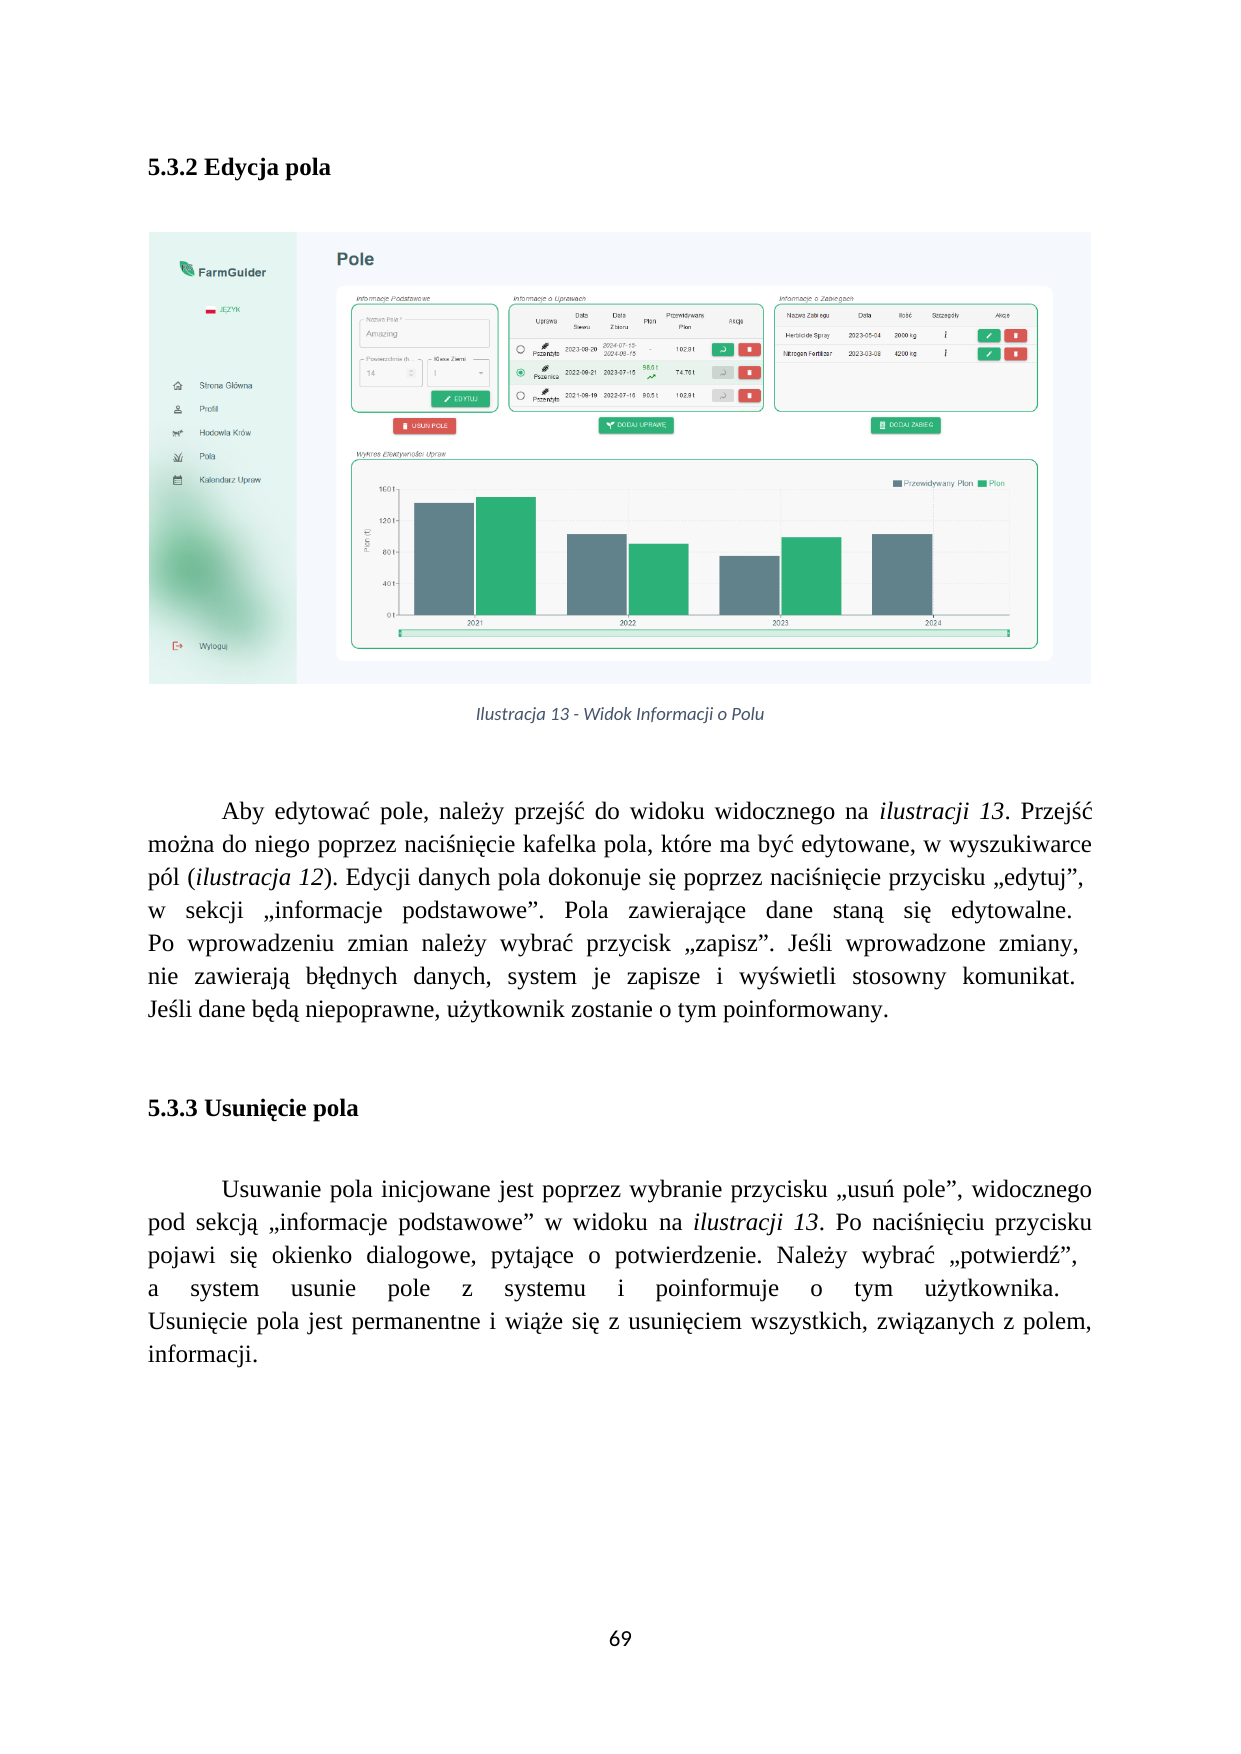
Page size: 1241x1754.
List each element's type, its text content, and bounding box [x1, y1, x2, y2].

text Aby edytować pole, należy przejść do widoku widocznego na ilustracji 13. Przejść można do niego poprzez naciśnięcie kafelka pola, które ma być edytowane, w wyszukiwarce pól (ilustracja 12). Edycji danych pola dokonuje się poprzez naciśnięcie przycisku „edytuj”, w sekcji „informacje podstawowe”. Pola zawierające dane staną się edytowalne. Po wprowadzeniu zmian należy wybrać przycisk „zapisz”. Jeśli wprowadzone zmiany, nie zawierają błędnych danych, system je zapisze i wyświetli stosowny komunikat. Jeśli dane będą niepoprawne, użytkownik zostanie o tym poinformowany. [148, 796, 1093, 1023]
picture [149, 232, 1092, 684]
subtitle 5.3.3 Usunięcie pola [148, 1093, 1093, 1122]
text Usuwanie pola inicjowane jest poprzez wybranie przycisku „usuń pole”, widocznego pod sekcją „informacje podstawowe” w widoku na ilustracji 13. Po naciśnięciu przycisku pojawi się okienko dialogowe, pytające o potwierdzenie. Należy wybrać „potwierdź”, a system usunie pole z systemu i poinformuje o tym użytkownika. Usunięcie pola jest permanentne i wiąże się z usunięciem wszystkich, związanych z polem, informacji. [148, 1174, 1093, 1368]
subtitle 5.3.2 Edycja pola [148, 152, 1093, 181]
